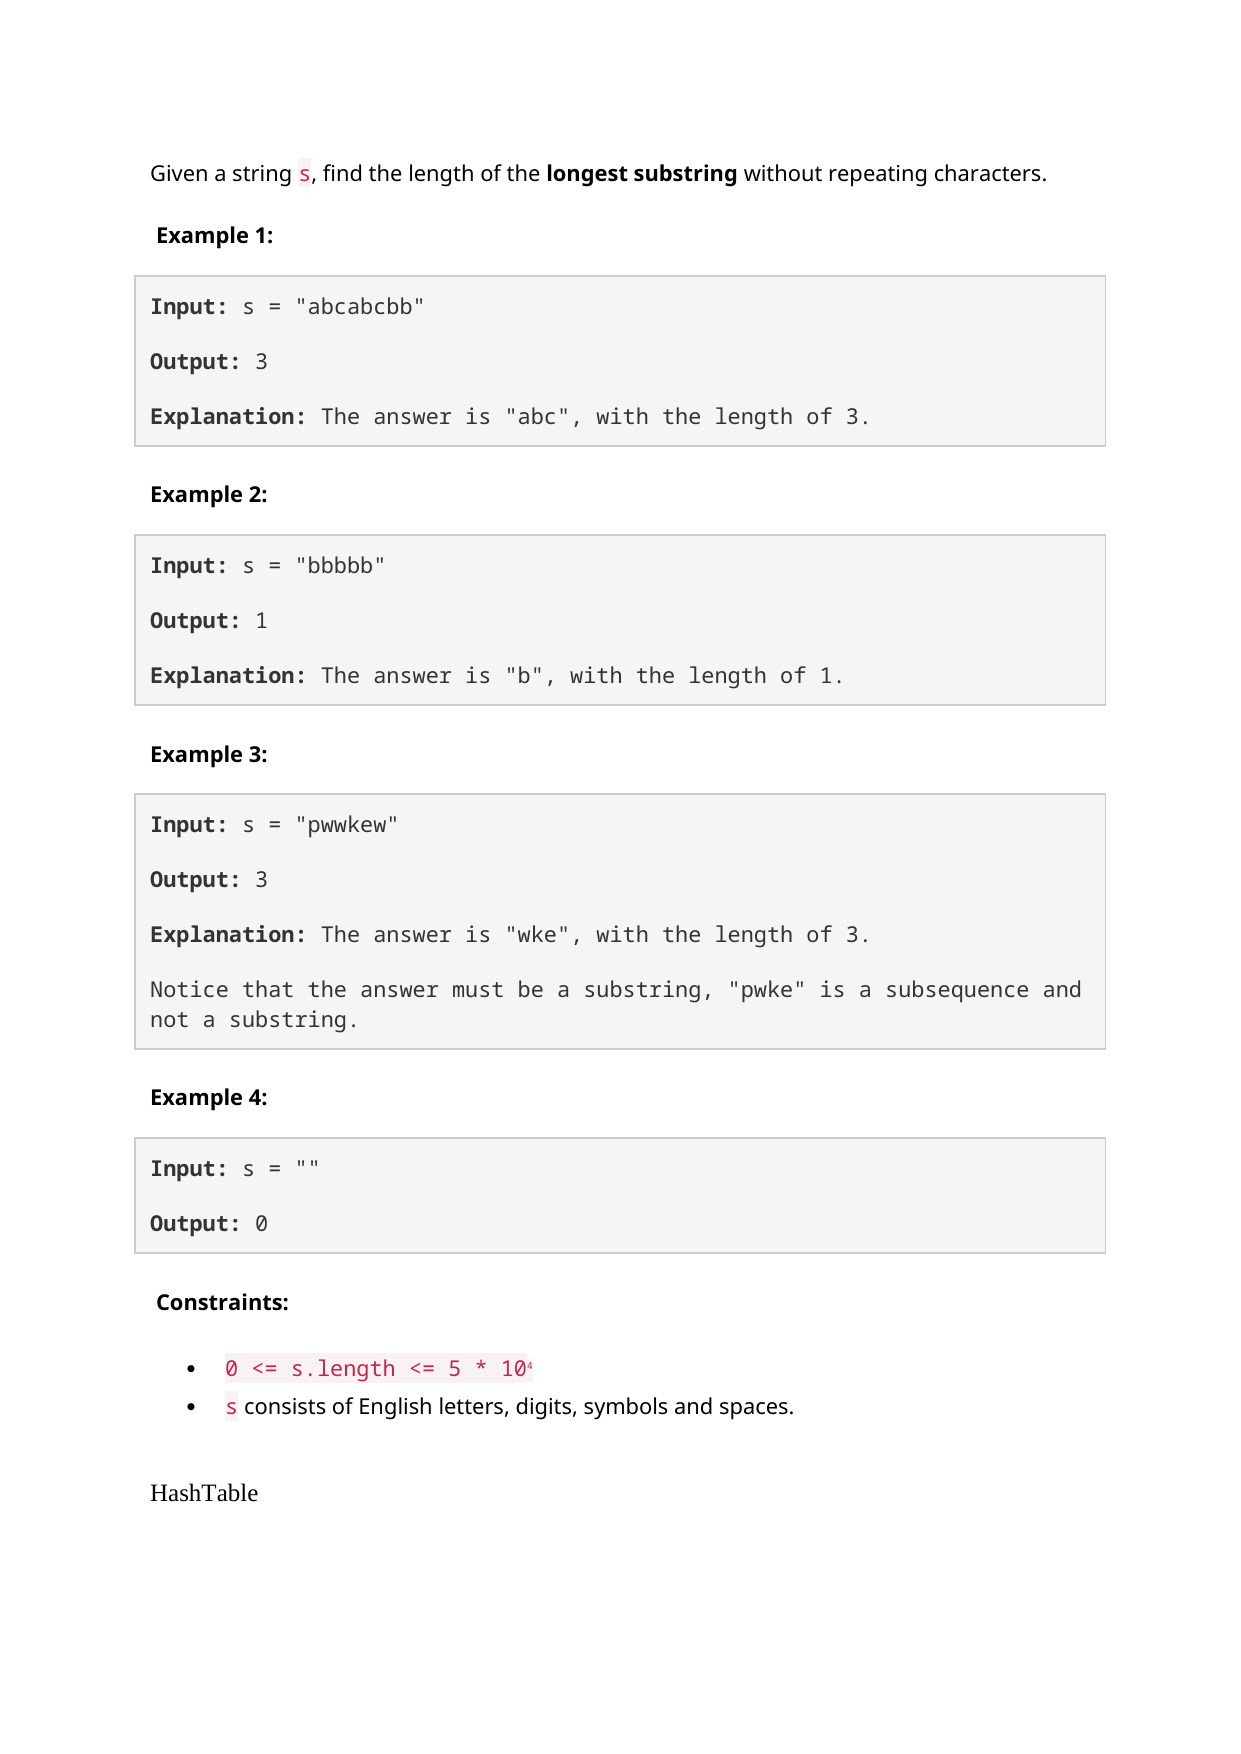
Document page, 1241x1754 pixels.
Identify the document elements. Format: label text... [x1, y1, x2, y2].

text Input: s = "" [136, 1139, 1105, 1183]
text Explanation: The answer is "abc", with the length of 3. [136, 384, 1105, 445]
text Example 2: [150, 472, 1090, 509]
text Example 4: [150, 1074, 1090, 1112]
text Given a string s, find the length of the longest substring without repeating characters. [150, 150, 1090, 187]
text Notice that the answer must be a substring, "pwke" is a subsequence and not a substring. [136, 958, 1105, 1048]
text Explanation: The answer is "b", with the length of 1. [136, 644, 1105, 704]
text Output: 1 [136, 589, 1105, 635]
text Input: s = "bbbbb" [136, 536, 1105, 580]
text Input: s = "pwwkew" [136, 795, 1105, 839]
text Input: s = "abcabcbb" [136, 277, 1105, 321]
text Output: 3 [136, 848, 1105, 894]
text Example 1: [150, 212, 1090, 250]
text HashTable [150, 1478, 1090, 1507]
text Constraints: [150, 1279, 1090, 1316]
text Output: 3 [136, 330, 1105, 376]
list 0 <= s.length <= 5 * 104 [187, 1346, 1090, 1383]
list s consists of English letters, digits, symbols and spaces. [187, 1383, 1090, 1421]
text Explanation: The answer is "wke", with the length of 3. [136, 903, 1105, 949]
text Example 3: [150, 731, 1090, 768]
text Output: 0 [136, 1192, 1105, 1252]
